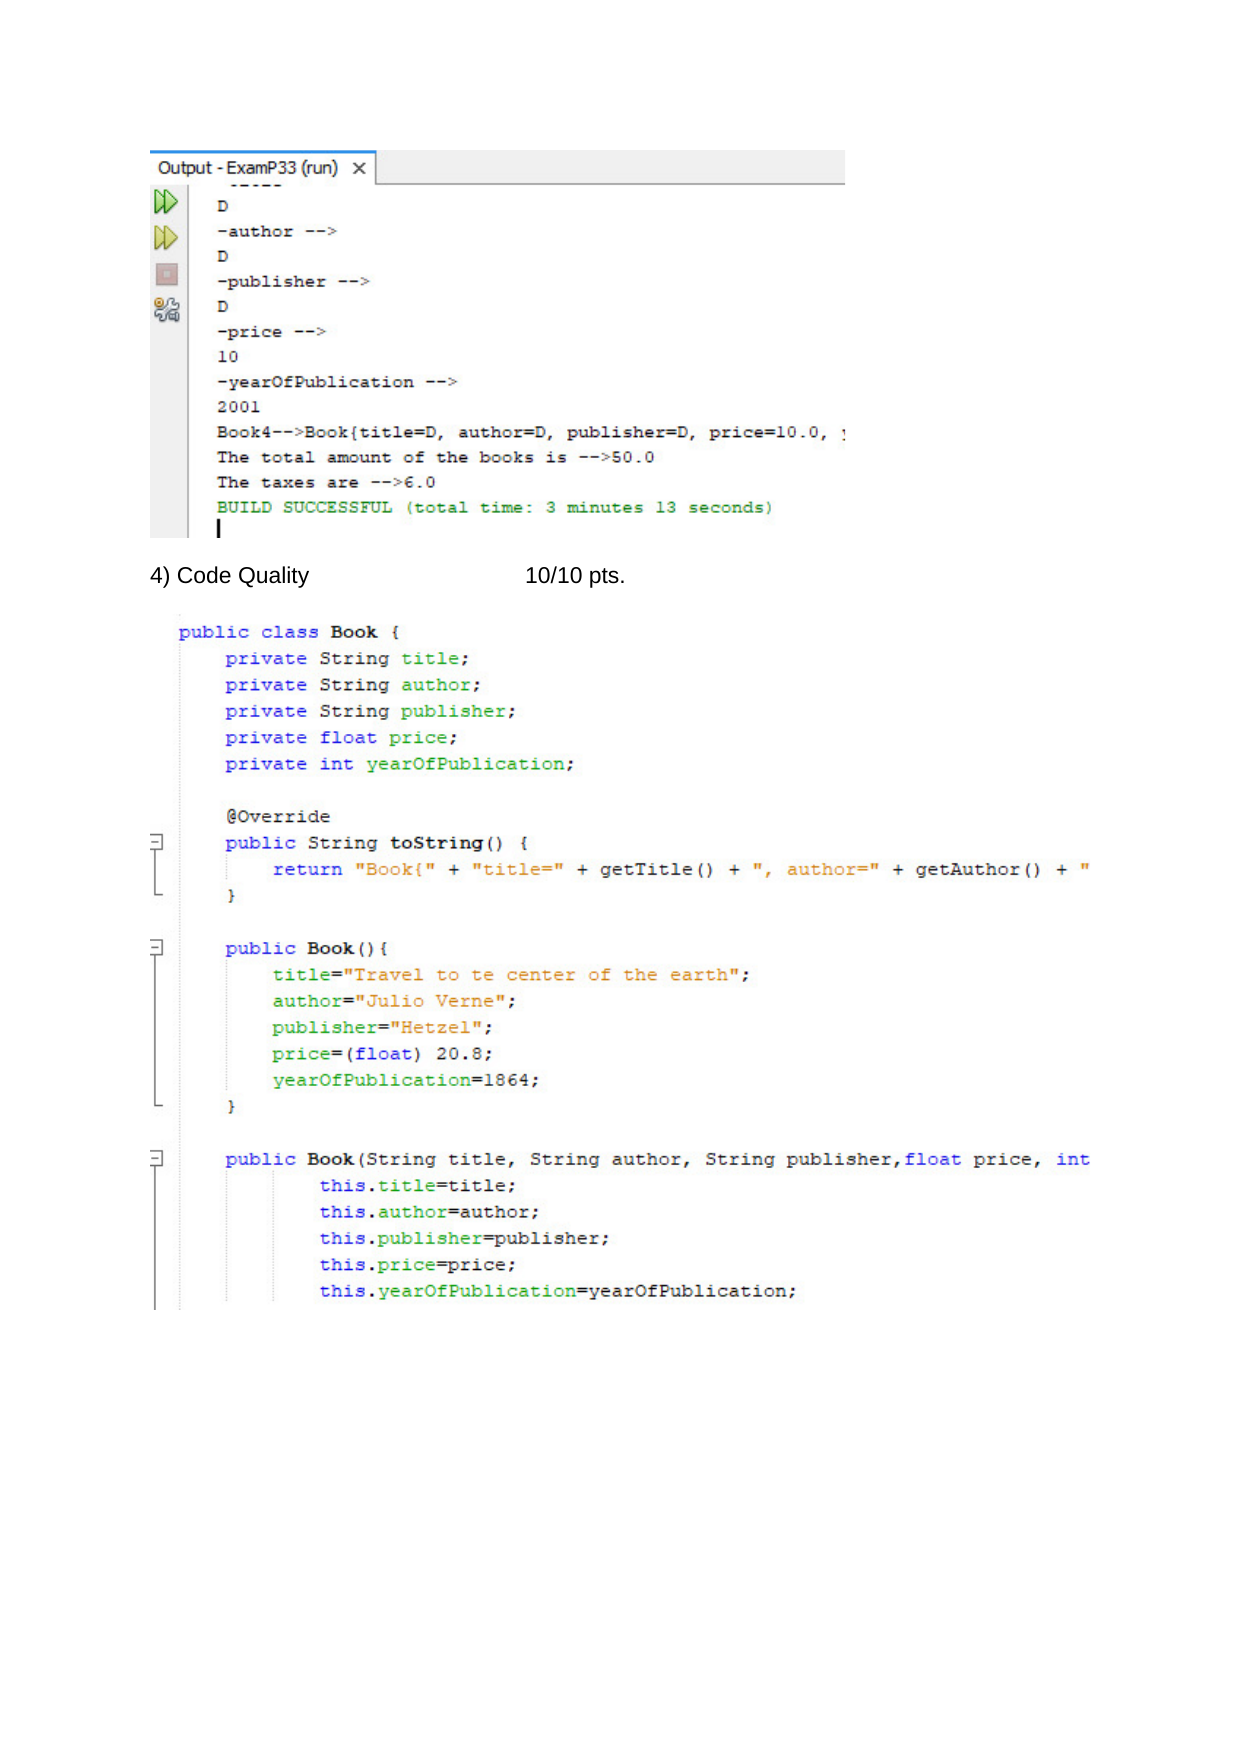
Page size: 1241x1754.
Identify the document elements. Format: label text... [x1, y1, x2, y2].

picture [150, 613, 1091, 1310]
picture [150, 150, 846, 538]
text 4) Code Quality 10/10 pts. [150, 562, 1090, 589]
